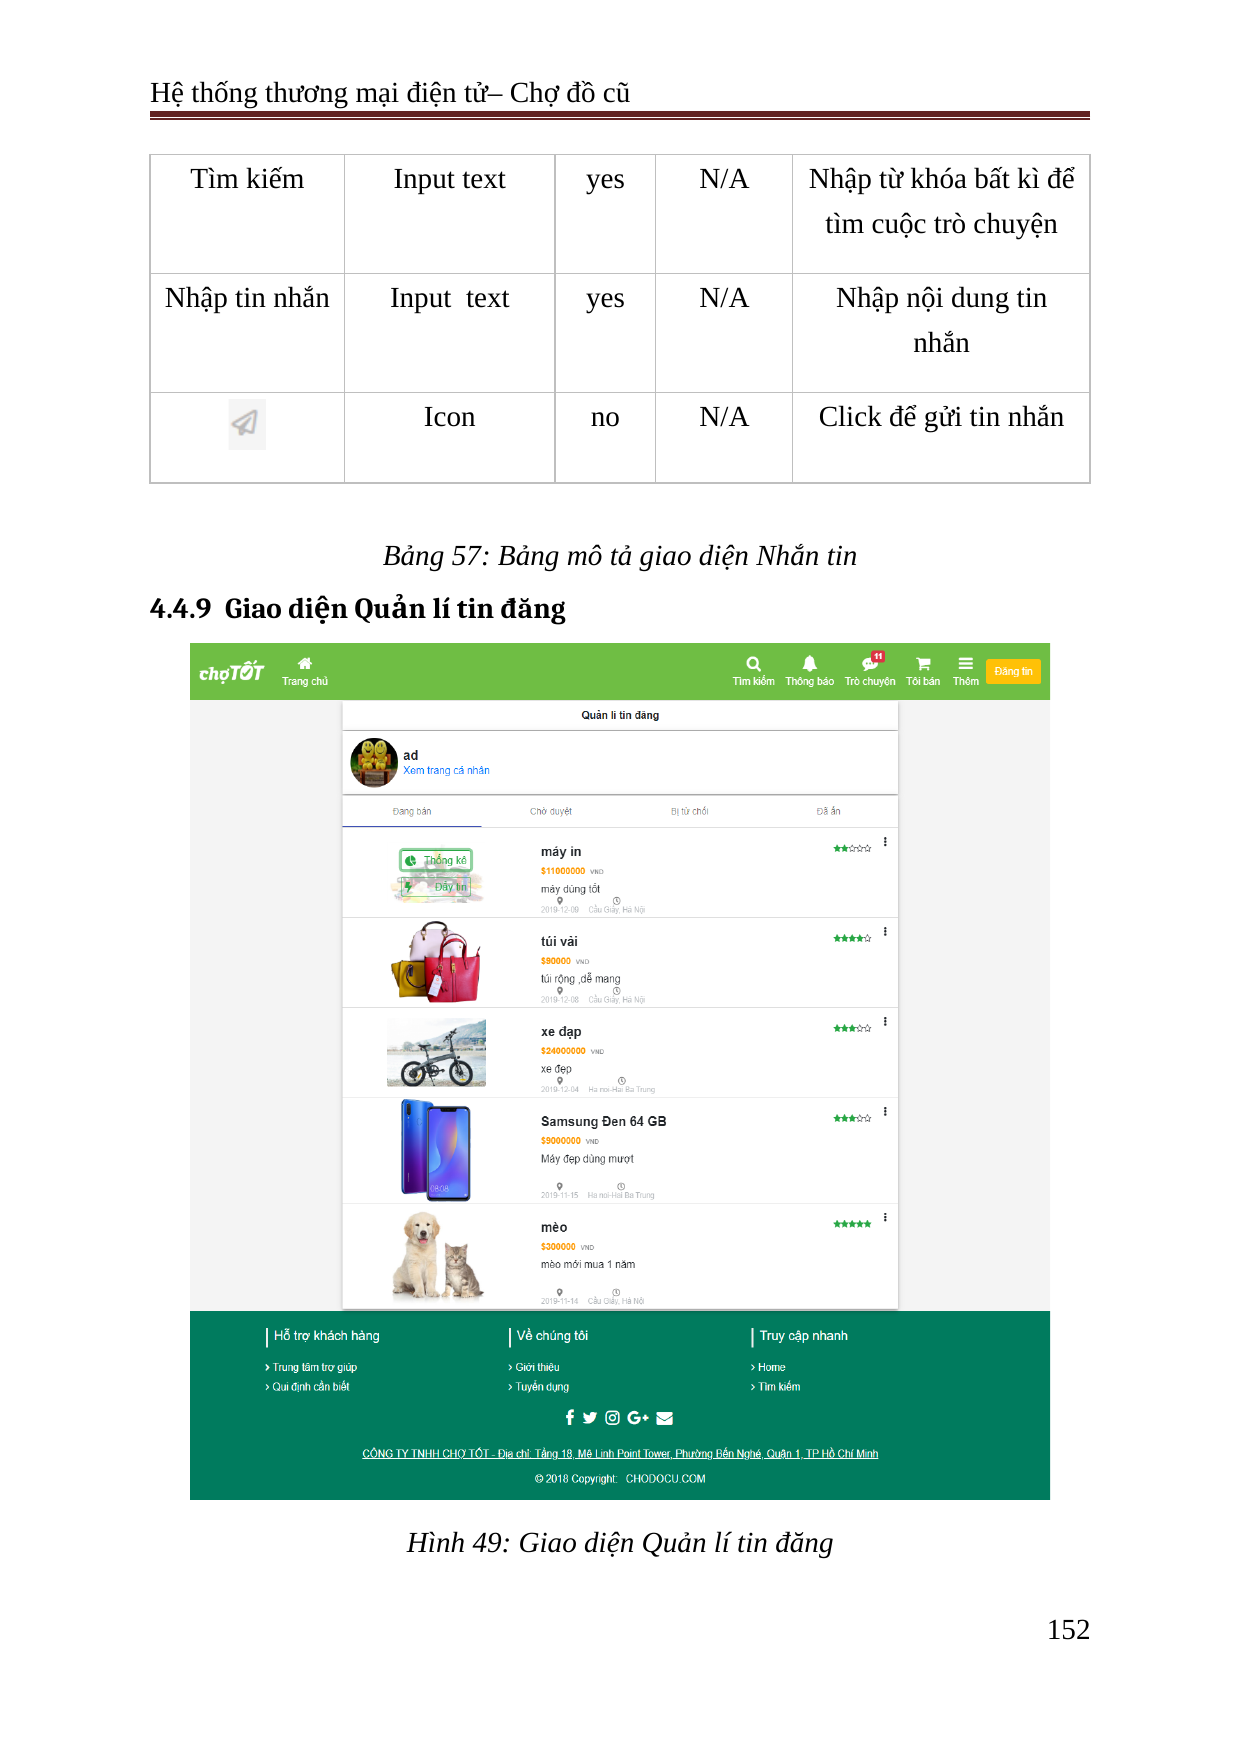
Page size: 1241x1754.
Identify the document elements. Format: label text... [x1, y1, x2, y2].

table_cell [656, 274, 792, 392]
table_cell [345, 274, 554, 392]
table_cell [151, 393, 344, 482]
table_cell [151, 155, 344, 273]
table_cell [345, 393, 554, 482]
subtitle Giao diện Quản lí tin đăng [150, 592, 1090, 626]
text Bảng 57: Bảng mô tả giao diện Nhắn tin [150, 538, 1090, 571]
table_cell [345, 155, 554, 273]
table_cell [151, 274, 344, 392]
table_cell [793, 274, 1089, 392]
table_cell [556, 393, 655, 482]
text Hình 49: Giao diện Quản lí tin đăng [150, 1525, 1090, 1559]
picture [228, 399, 266, 450]
picture [190, 643, 1051, 1500]
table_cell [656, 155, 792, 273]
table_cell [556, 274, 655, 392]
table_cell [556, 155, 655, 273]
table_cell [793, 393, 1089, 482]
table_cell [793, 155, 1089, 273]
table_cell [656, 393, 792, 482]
